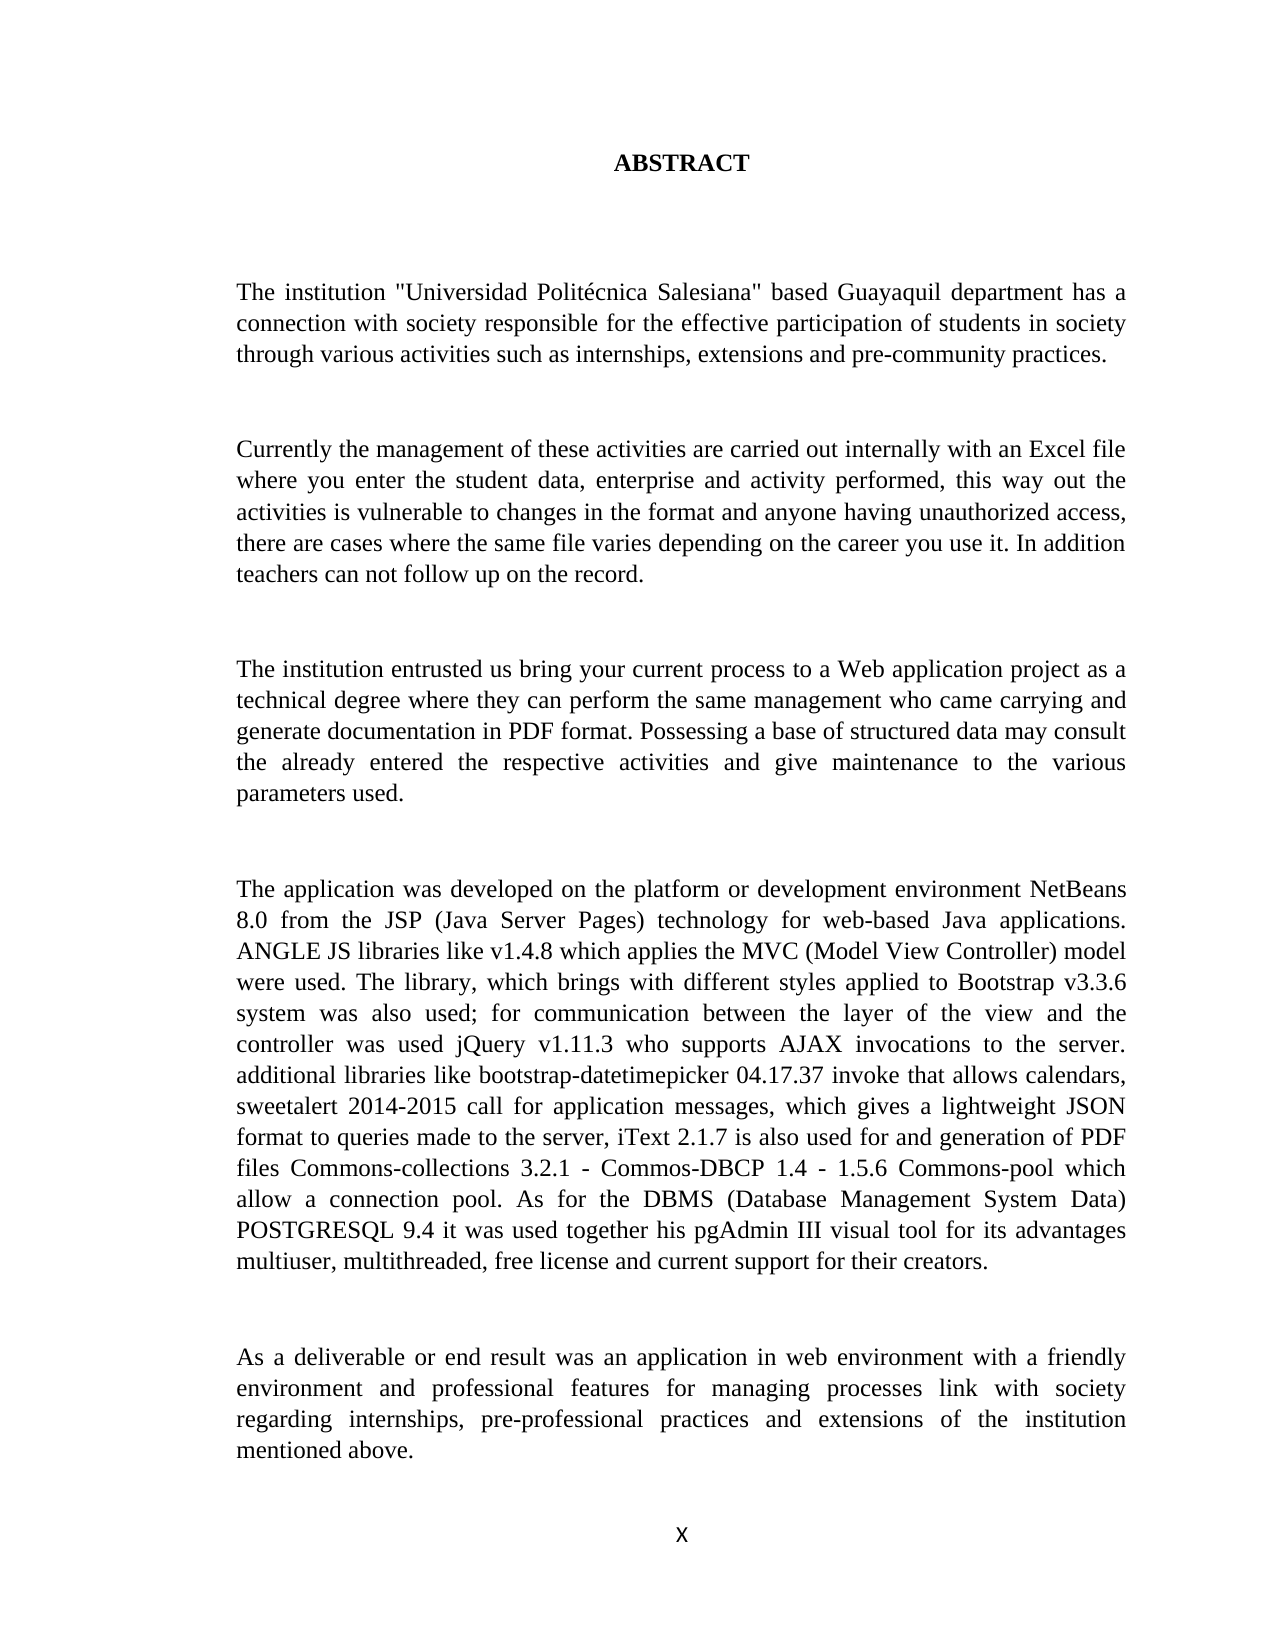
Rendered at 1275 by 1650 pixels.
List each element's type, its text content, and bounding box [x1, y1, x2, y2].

text Currently the management of these activities are carried out internally with an Excel file where you enter the student data, enterprise and activity performed, this way out the activities is vulnerable to changes in the format and anyone having unauthorized access, there are cases where the same file varies depending on the career you use it. In addition teachers can not follow up on the record. [236, 434, 1127, 587]
text The institution "Universidad Politécnica Salesiana" based Guayaquil department has a connection with society responsible for the effective participation of students in society through various activities such as internships, extensions and pre-community practices. [236, 277, 1127, 368]
text As a deliverable or end result was an application in web environment with a friendly environment and professional features for managing processes link with society regarding internships, pre-professional practices and extensions of the institution mentioned above. [236, 1342, 1127, 1463]
text The application was developed on the platform or development environment NetBeans 8.0 from the JSP (Java Server Pages) technology for web-based Java applications. ANGLE JS libraries like v1.4.8 which applies the MVC (Model View Controller) model were used. The library, which brings with different styles applied to Bootstrap v3.3.6 system was also used; for communication between the layer of the view and the controller was used jQuery v1.11.3 who supports AJAX invocations to the server. additional libraries like bootstrap-datetimepicker 04.17.37 invoke that allows calendars, sweetalert 2014-2015 call for application messages, which gives a lightweight JSON format to queries made to the server, iText 2.1.7 is also used for and generation of PDF files Commons-collections 3.2.1 - Commos-DBCP 1.4 - 1.5.6 Commons-pool which allow a connection pool. As for the DBMS (Database Management System Data) POSTGRESQL 9.4 it was used together his pgAdmin III visual tool for its advantages multiuser, multithreaded, free license and current support for their creators. [236, 874, 1127, 1275]
subtitle ABSTRACT [236, 148, 1127, 176]
text The institution entrusted us bring your current process to a Web application project as a technical degree where they can perform the same management who came carrying and generate documentation in PDF format. Possessing a base of structured data may consult the already entered the respective activities and give maintenance to the various parameters used. [236, 654, 1127, 807]
